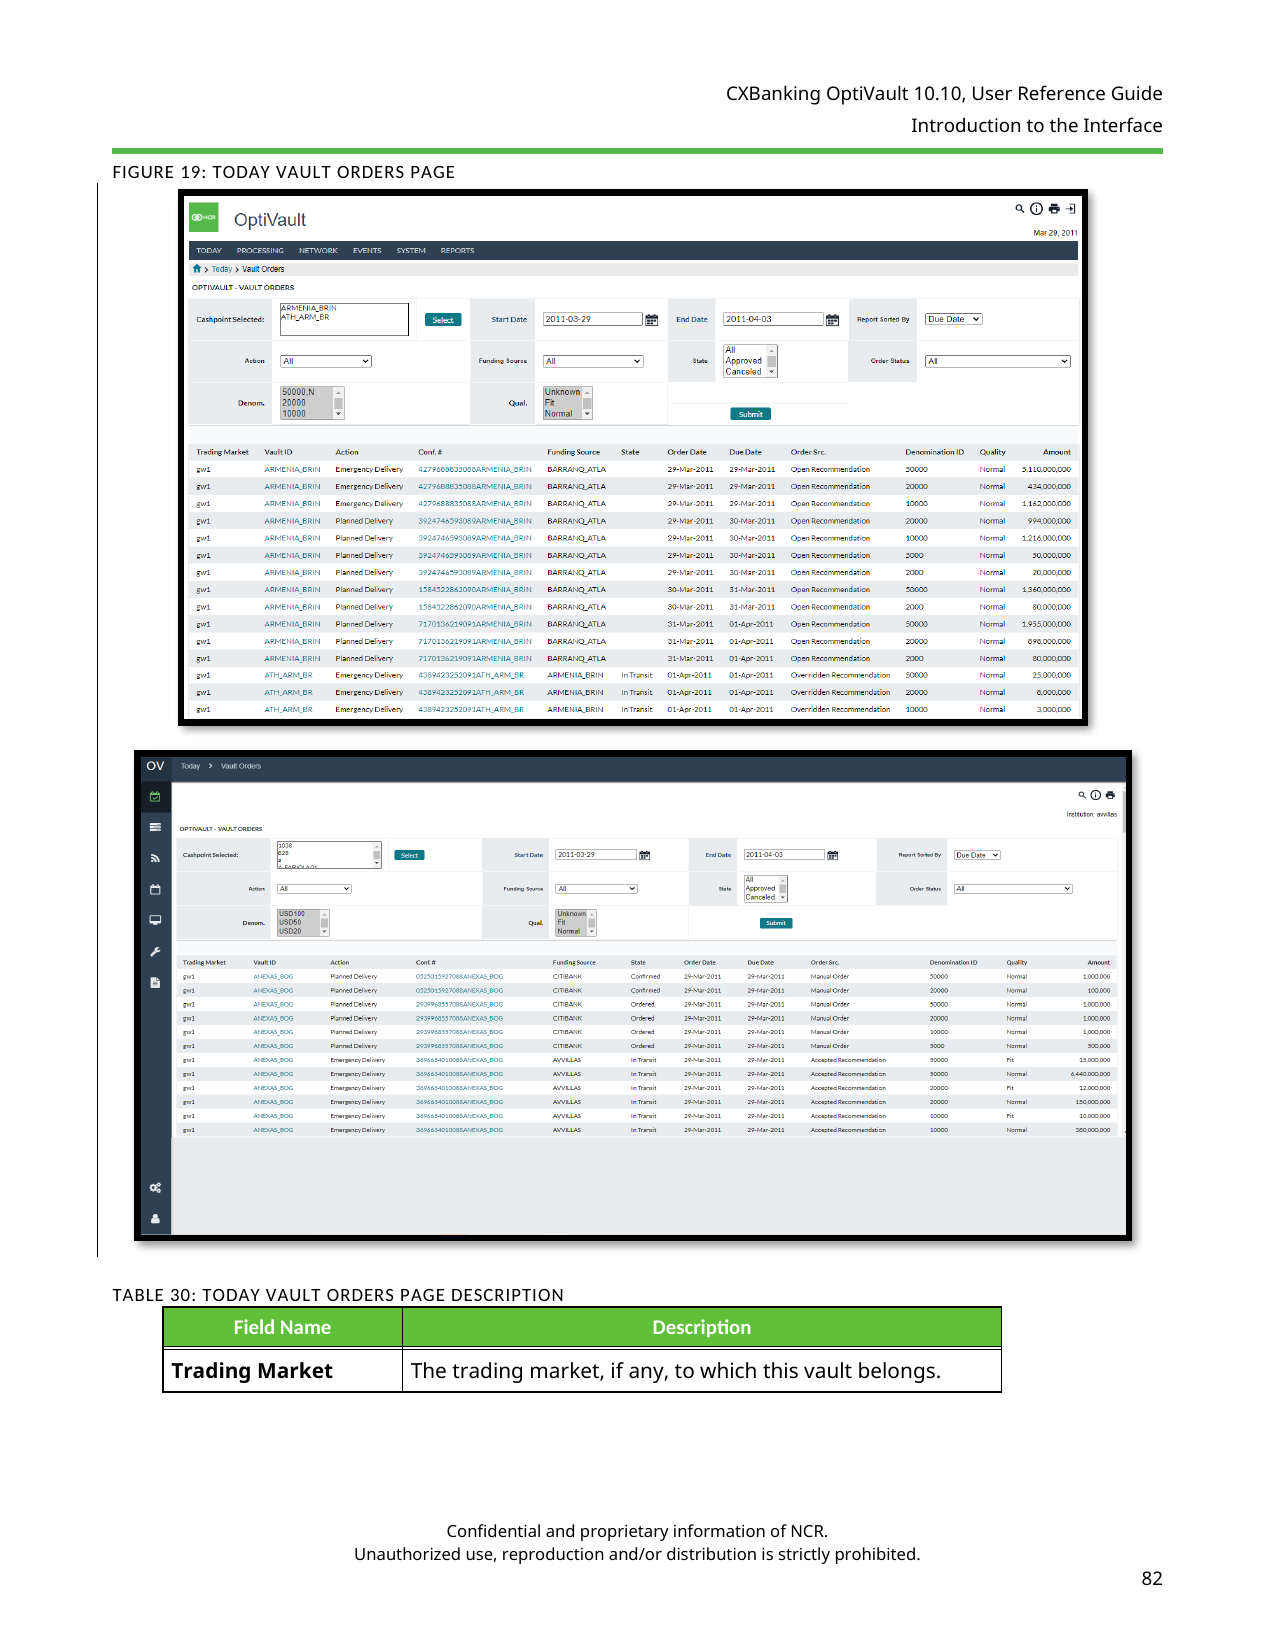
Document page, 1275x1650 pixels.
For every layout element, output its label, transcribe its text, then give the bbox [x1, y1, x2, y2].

picture [141, 757, 1126, 1235]
table_header Description [403, 1308, 1001, 1346]
picture [184, 196, 1082, 719]
table_cell The trading market, if any, to which this vault belongs. [403, 1350, 1001, 1391]
table_cell Trading Market [164, 1350, 402, 1391]
table_header Field Name [164, 1308, 402, 1346]
